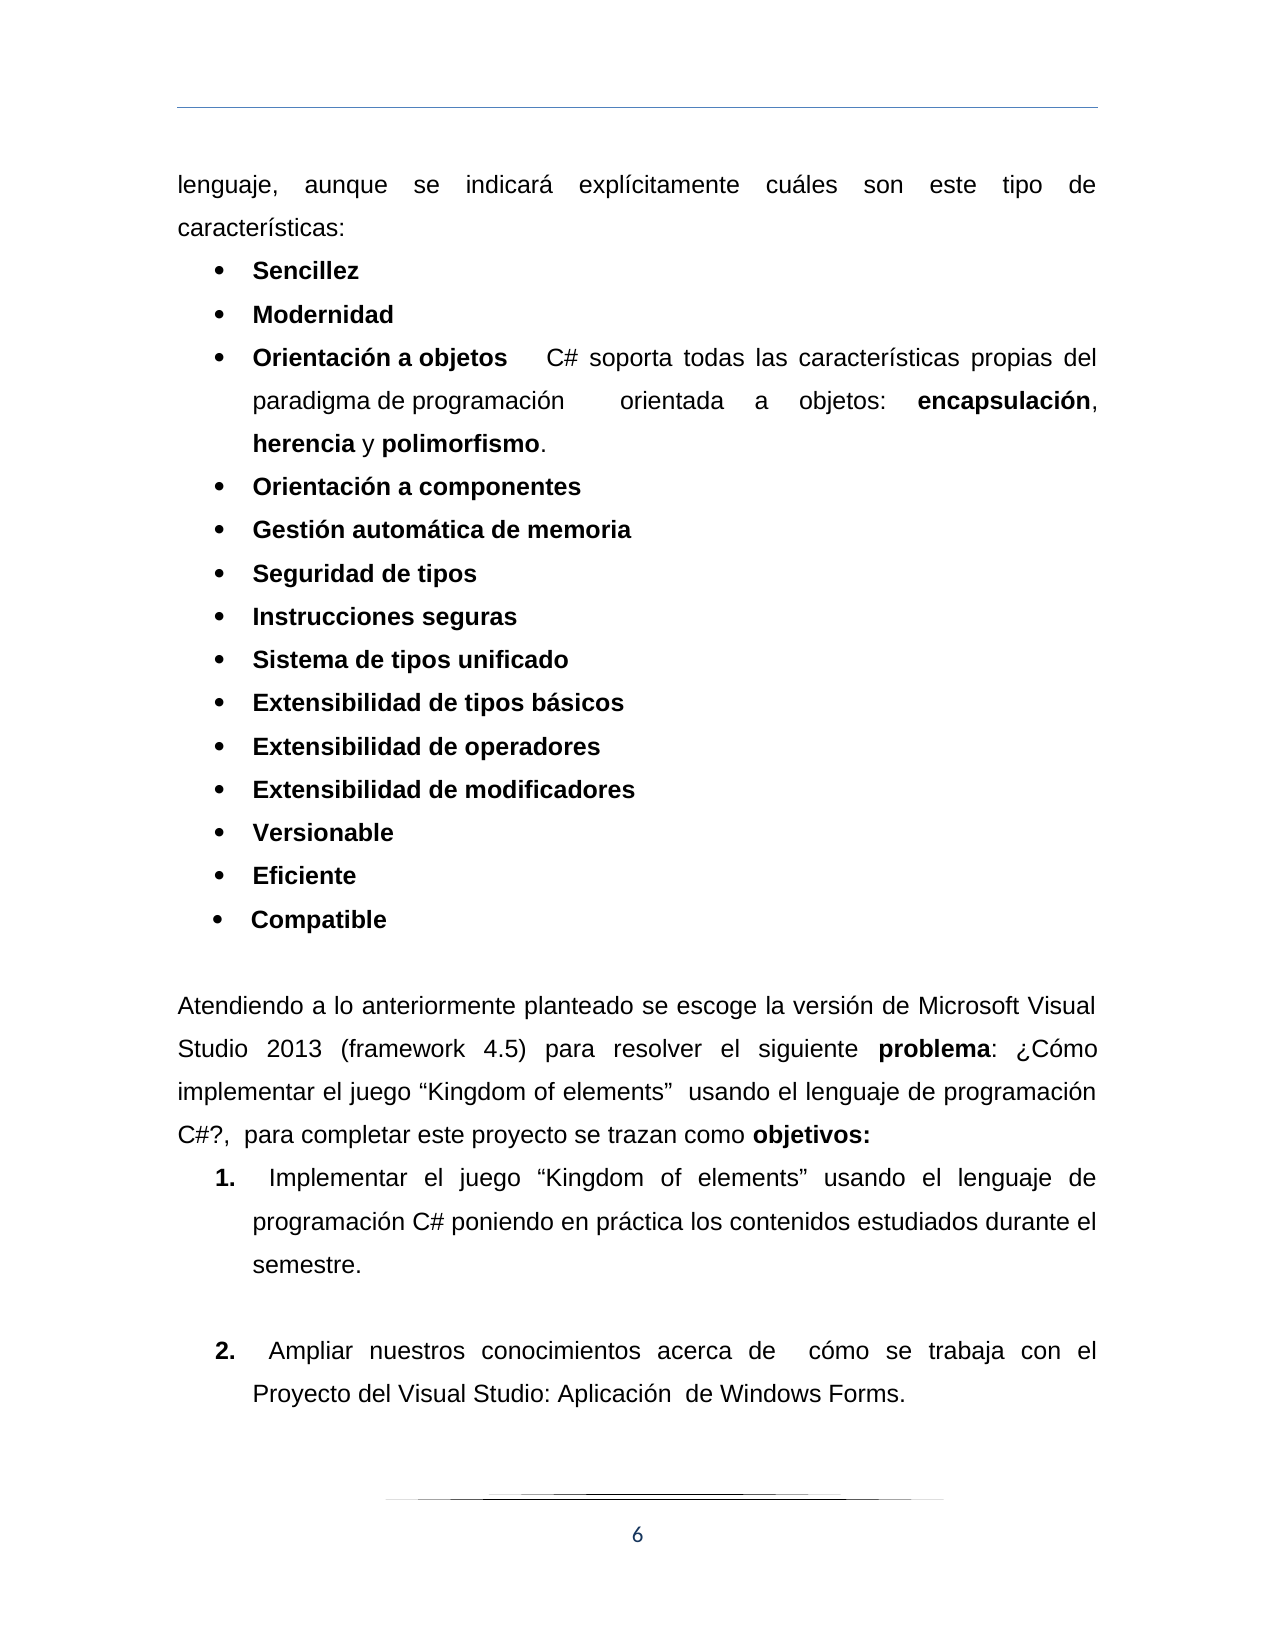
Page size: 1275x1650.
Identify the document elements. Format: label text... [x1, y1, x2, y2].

list Compatible [213, 904, 1098, 933]
list Versionable [215, 818, 1098, 847]
list Seguridad de tipos [215, 559, 1098, 588]
list Instrucciones seguras [215, 602, 1098, 631]
list Ampliar nuestros conocimientos acerca de cómo se trabaja con el Proyecto del Visual Studio: Aplicación de Windows Forms. [215, 1336, 1098, 1408]
list Sencillez [215, 256, 1098, 285]
list Modernidad [215, 299, 1098, 328]
list Extensibilidad de modificadores [215, 775, 1098, 804]
list Orientación a componentes [215, 472, 1098, 501]
list Extensibilidad de tipos básicos [215, 688, 1098, 717]
list Eficiente [215, 861, 1098, 890]
list Sistema de tipos unificado [215, 645, 1098, 674]
list Implementar el juego “Kingdom of elements” usando el lenguaje de programación C# poniendo en práctica los contenidos estudiados durante el semestre. [215, 1163, 1098, 1278]
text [177, 170, 1098, 242]
list Orientación a objetos C# soporta todas las características propias del paradigma de programación orientada a objetos: encapsulación, herencia y polimorfismo. [215, 343, 1098, 458]
list Gestión automática de memoria [215, 516, 1098, 544]
text Atendiendo a lo anteriormente planteado se escoge la versión de Microsoft Visual Studio 2013 (framework 4.5) para resolver el siguiente problema: ¿Cómo implementar el juego “Kingdom of elements” usando el lenguaje de programación C#?, para completar este proyecto se trazan como objetivos: [177, 991, 1098, 1149]
list Extensibilidad de operadores [215, 732, 1098, 761]
